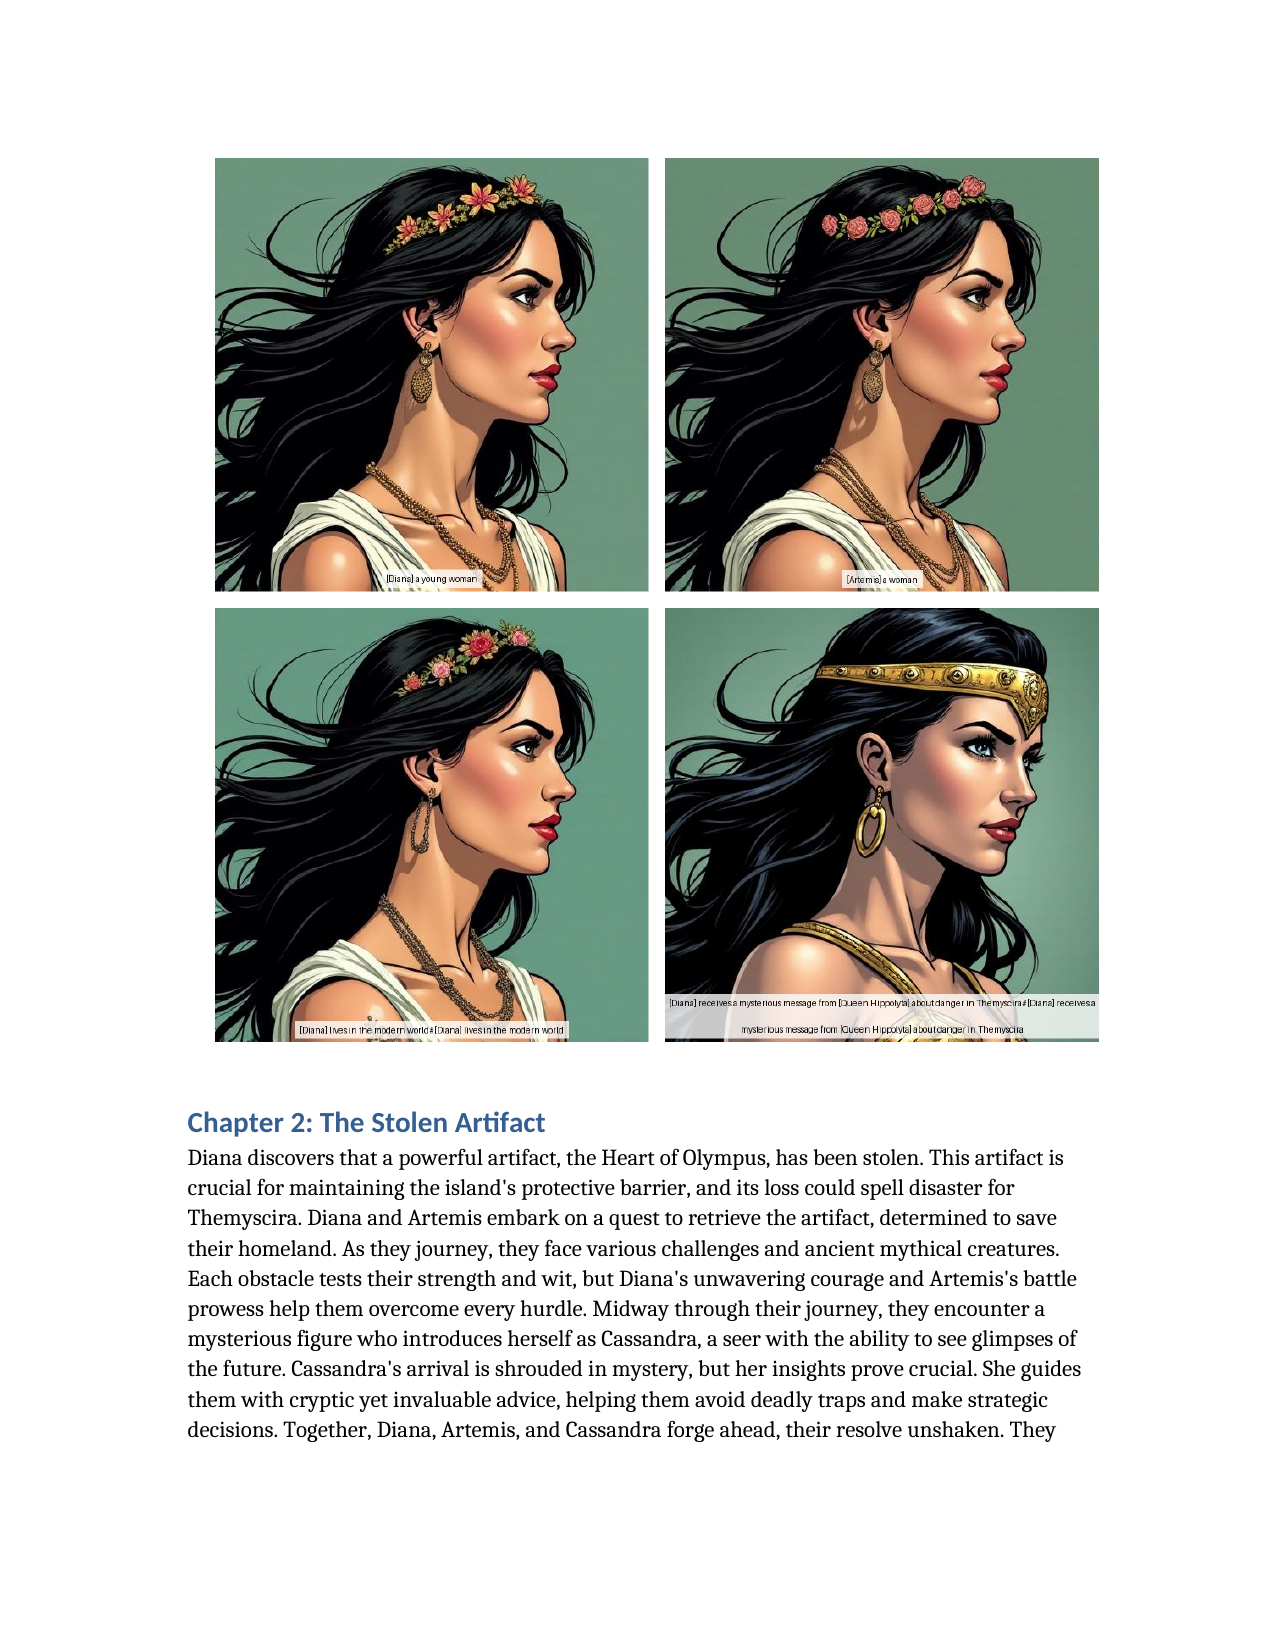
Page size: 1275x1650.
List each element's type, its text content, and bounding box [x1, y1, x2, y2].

subtitle Chapter 2: The Stolen Artifact [187, 1104, 1087, 1139]
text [187, 1145, 1087, 1443]
picture [206, 150, 1107, 1050]
